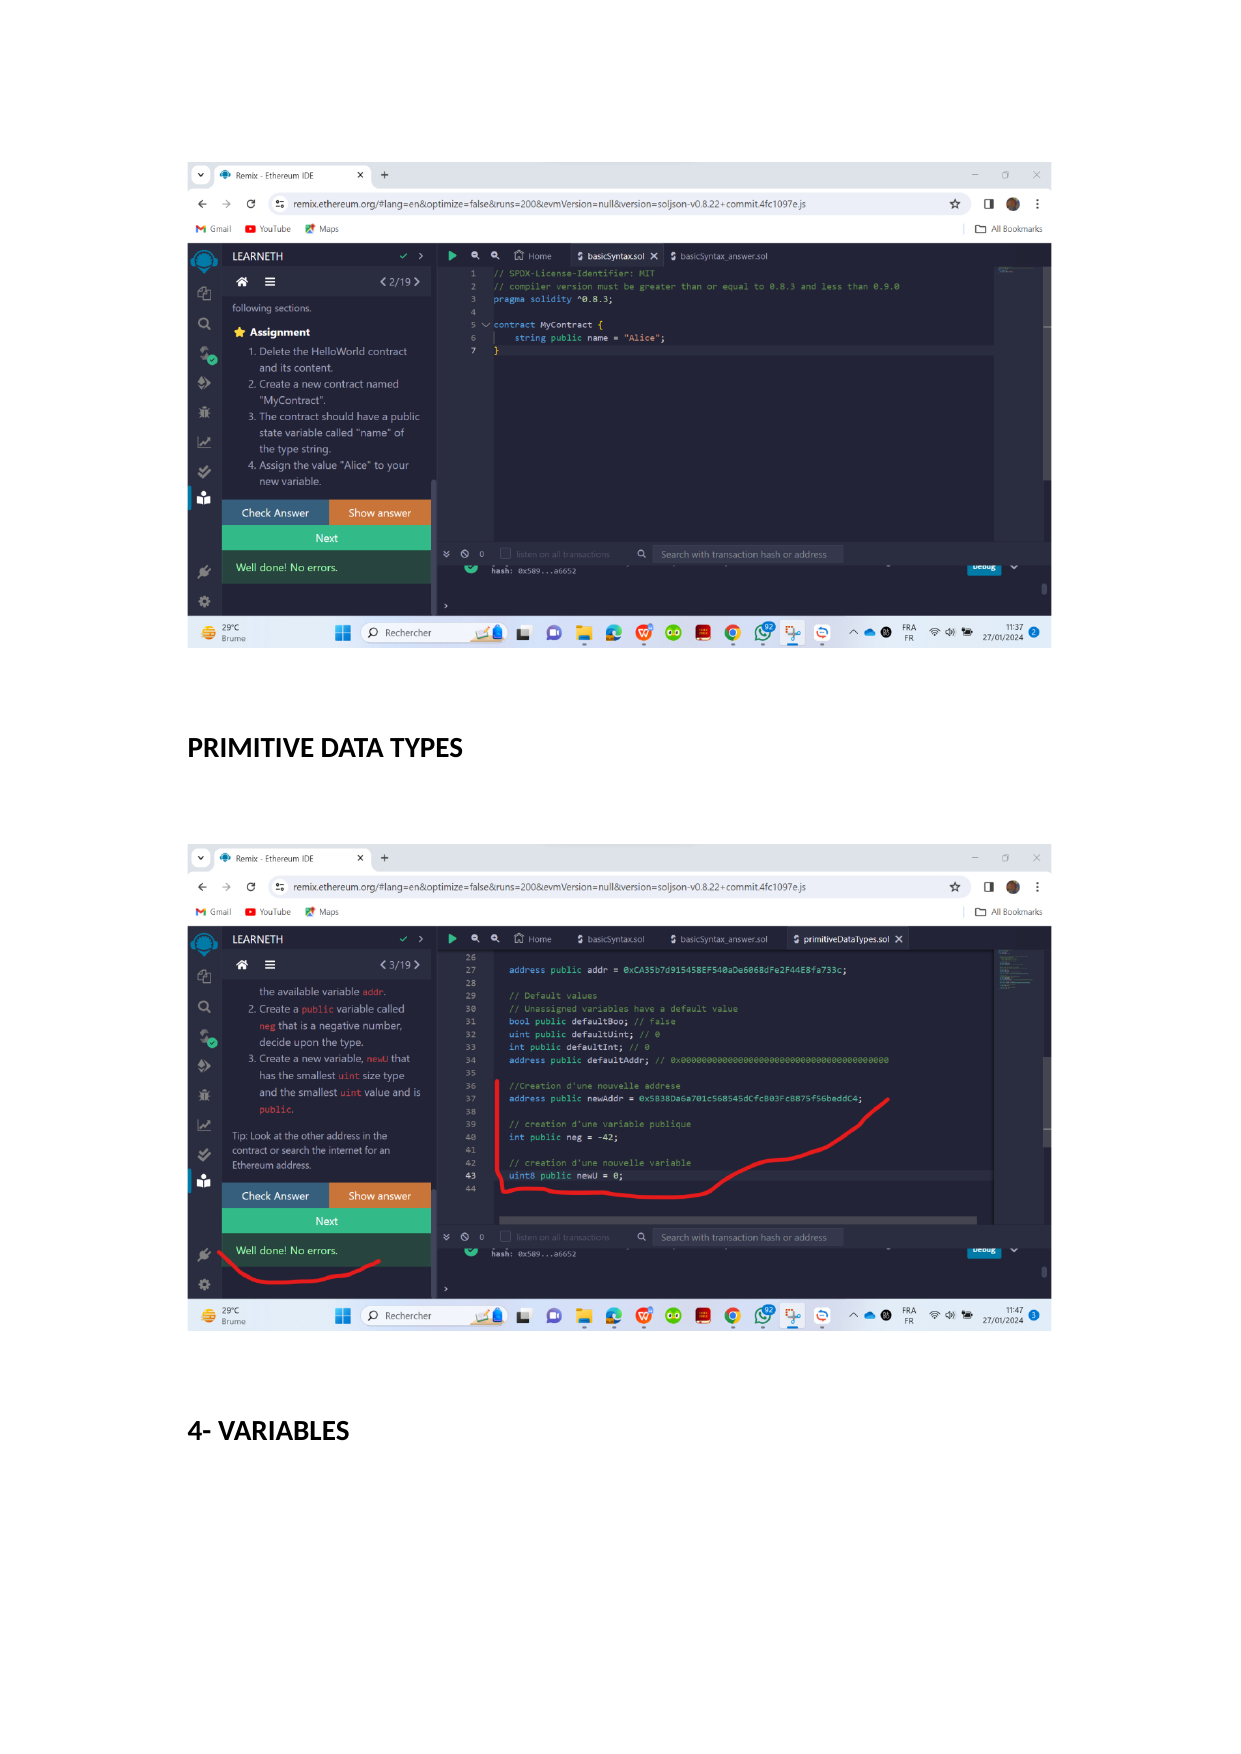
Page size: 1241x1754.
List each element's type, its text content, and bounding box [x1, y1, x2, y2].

text PRIMITIVE DATA TYPES [187, 714, 1053, 779]
picture [187, 162, 1052, 648]
picture [187, 844, 1052, 1331]
list VARIABLES [187, 1397, 1053, 1462]
